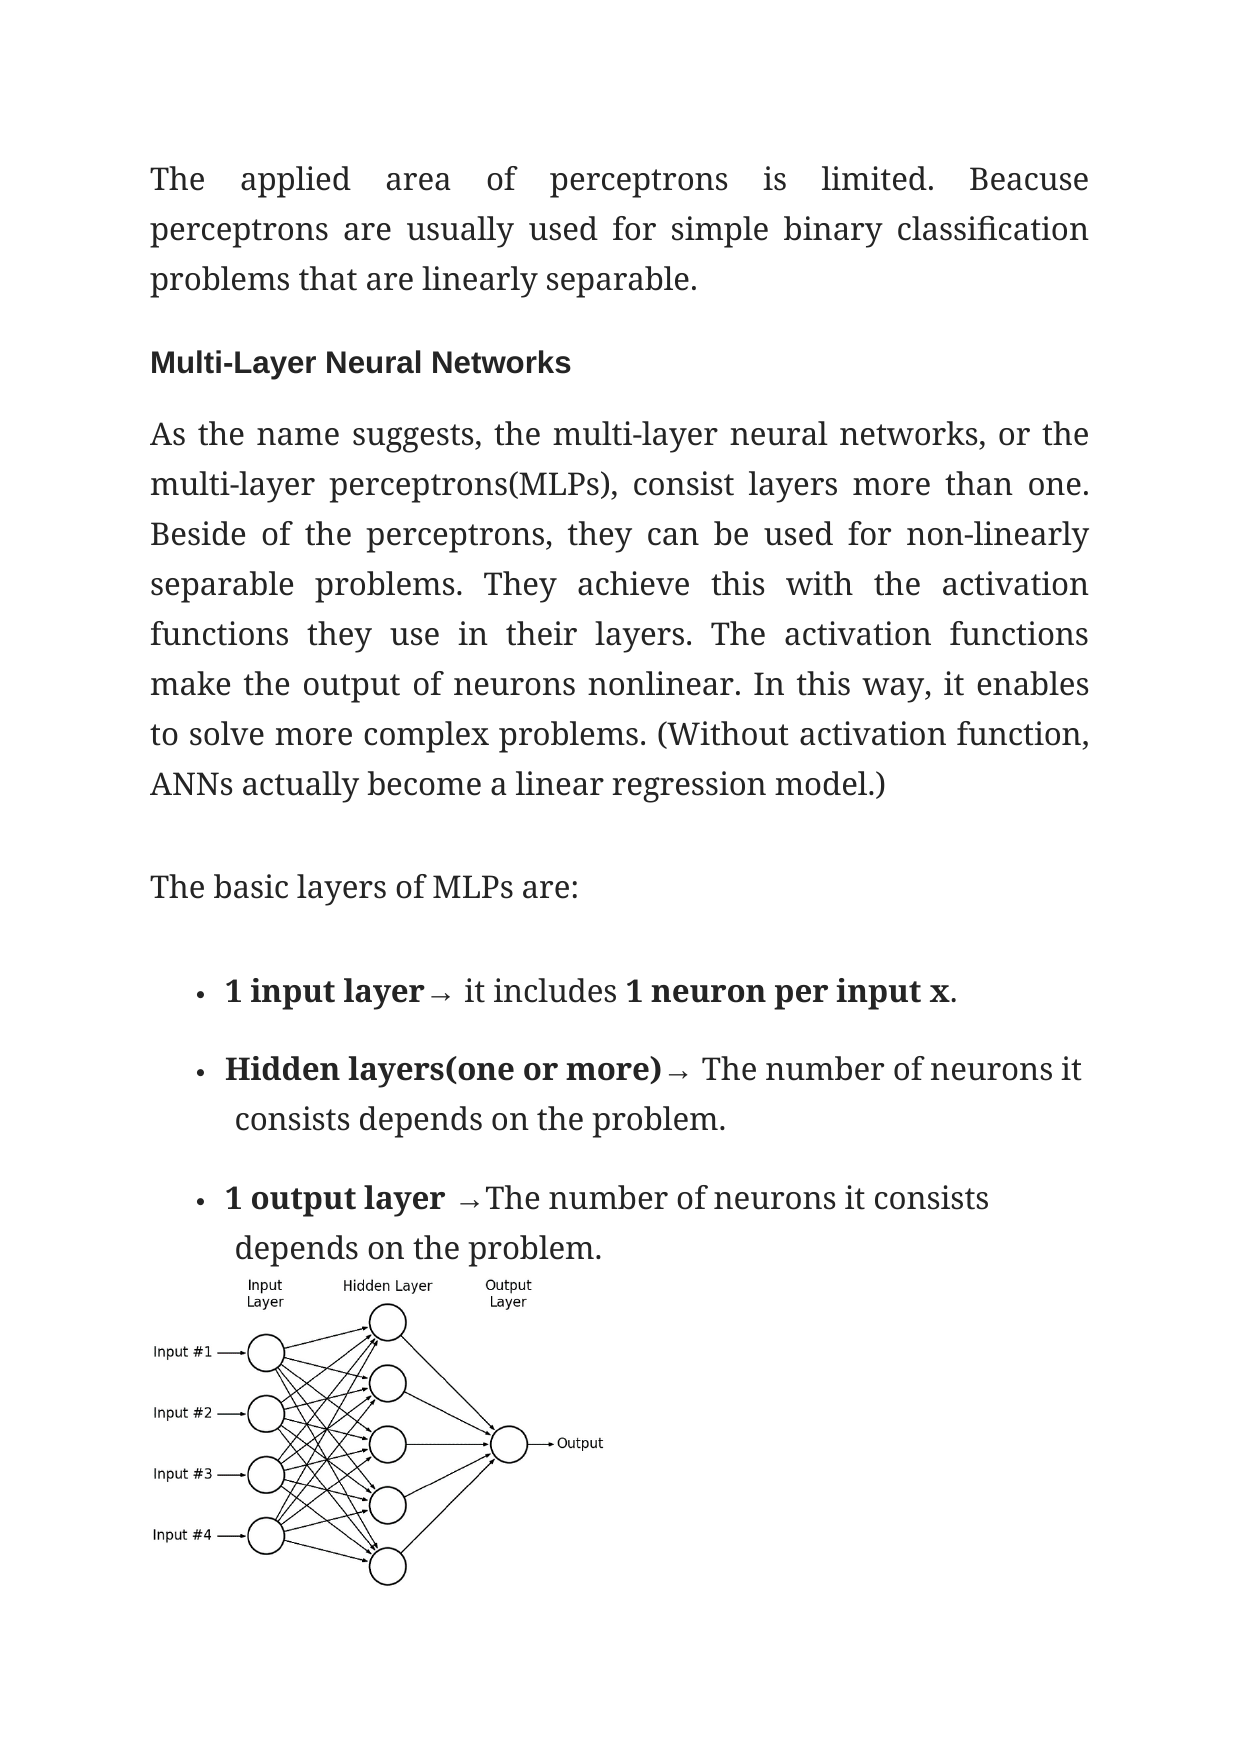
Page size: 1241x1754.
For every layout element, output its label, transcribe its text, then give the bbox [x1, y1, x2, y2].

text The basic layers of MLPs are: [150, 858, 1090, 908]
text The applied area of perceptrons is limited. Beacuse perceptrons are usually used for simple binary classification problems that are linearly separable. [150, 150, 1090, 300]
list 1 output layer →The number of neurons it consists depends on the problem. [197, 1168, 1090, 1268]
text Multi-Layer Neural Networks [150, 343, 1090, 381]
text As the name suggests, the multi-layer neural networks, or the multi-layer perceptrons(MLPs), consist layers more than one. Beside of the perceptrons, they can be used for non-linearly separable problems. They achieve this with the activation functions they use in their layers. The activation functions make the output of neurons nonlinear. In this way, it enables to solve more complex problems. (Without activation function, ANNs actually become a linear regression model.) [150, 404, 1090, 804]
picture [150, 1268, 612, 1594]
list Hidden layers(one or more)→ The number of neurons it consists depends on the problem. [197, 1040, 1090, 1140]
list 1 input layer→ it includes 1 neuron per input x. [197, 961, 1090, 1011]
